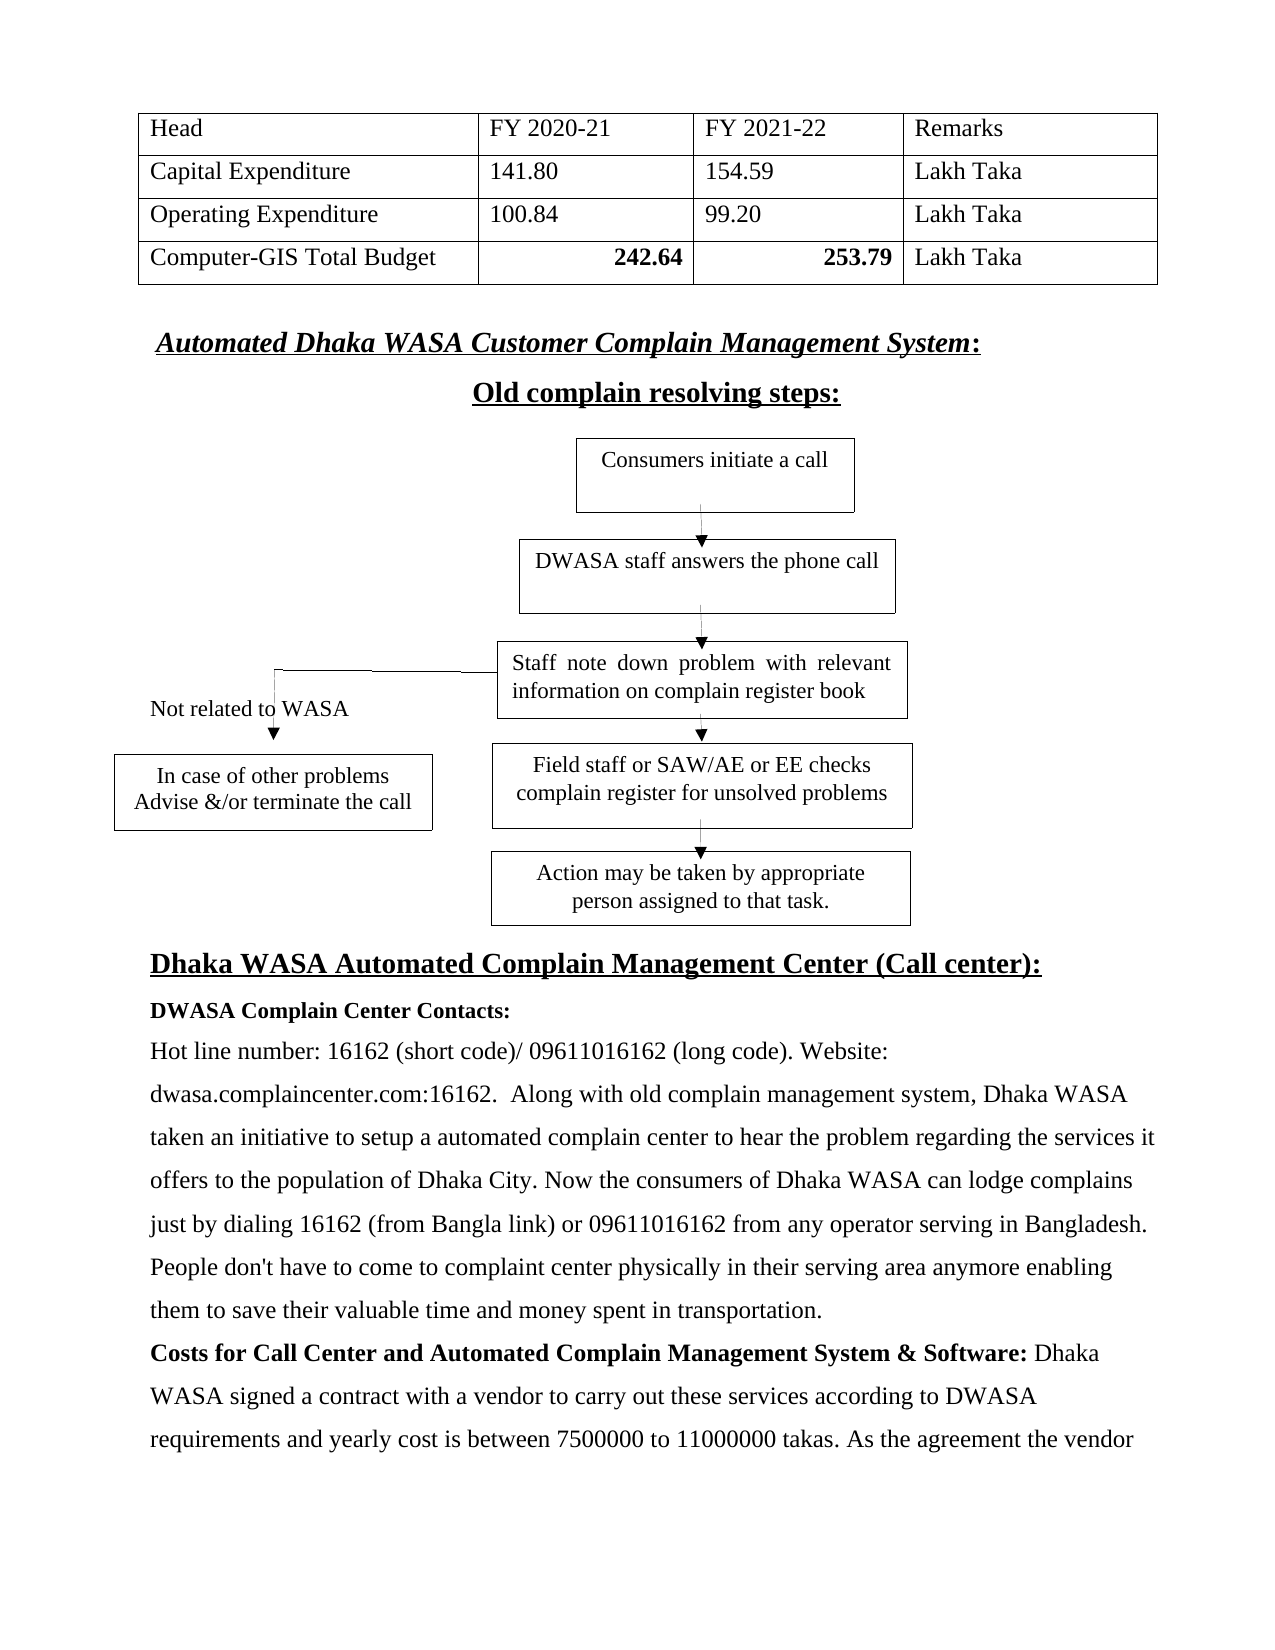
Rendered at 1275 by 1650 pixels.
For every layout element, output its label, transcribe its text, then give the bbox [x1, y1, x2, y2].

table_header FY 2021-22 [694, 114, 903, 155]
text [150, 1338, 1162, 1453]
table_header Remarks [904, 114, 1157, 155]
table_cell 242.64 [479, 242, 693, 284]
table_cell Lakh Taka [904, 156, 1157, 198]
table_cell Lakh Taka [904, 242, 1157, 284]
table_cell 154.59 [694, 156, 903, 198]
table_cell Capital Expenditure [139, 156, 478, 198]
table_cell Lakh Taka [904, 199, 1157, 241]
text DWASA Complain Center Contacts: [150, 997, 1162, 1023]
text Hot line number: 16162 (short code)/ 09611016162 (long code). Website: dwasa.complaincenter.com:16162. Along with old complain management system, Dhaka WASA taken an initiative to setup a automated complain center to hear the problem regarding the services it offers to the population of Dhaka City. Now the consumers of Dhaka WASA can lodge complains just by dialing 16162 (from Bangla link) or 09611016162 from any operator serving in Bangladesh. People don't have to come to complaint center physically in their serving area anymore enabling them to save their valuable time and money spent in transportation. [150, 1036, 1162, 1324]
table_cell Computer-GIS Total Budget [139, 242, 478, 284]
text Automated Dhaka WASA Customer Complain Management System: [150, 325, 1162, 358]
text Not related to WASA [702, 694, 1162, 721]
table_cell 100.84 [479, 199, 693, 241]
table_cell 99.20 [694, 199, 903, 241]
text Not related to WASA [150, 694, 274, 721]
table_cell 141.80 [479, 156, 693, 198]
text Not related to WASA [274, 694, 700, 721]
table_cell 253.79 [694, 242, 903, 284]
text Old complain resolving steps: [150, 375, 1162, 408]
table_header FY 2020-21 [479, 114, 693, 155]
table_header Head [139, 114, 478, 155]
text Dhaka WASA Automated Complain Management Center (Call center): [150, 946, 1162, 980]
table_cell Operating Expenditure [139, 199, 478, 241]
